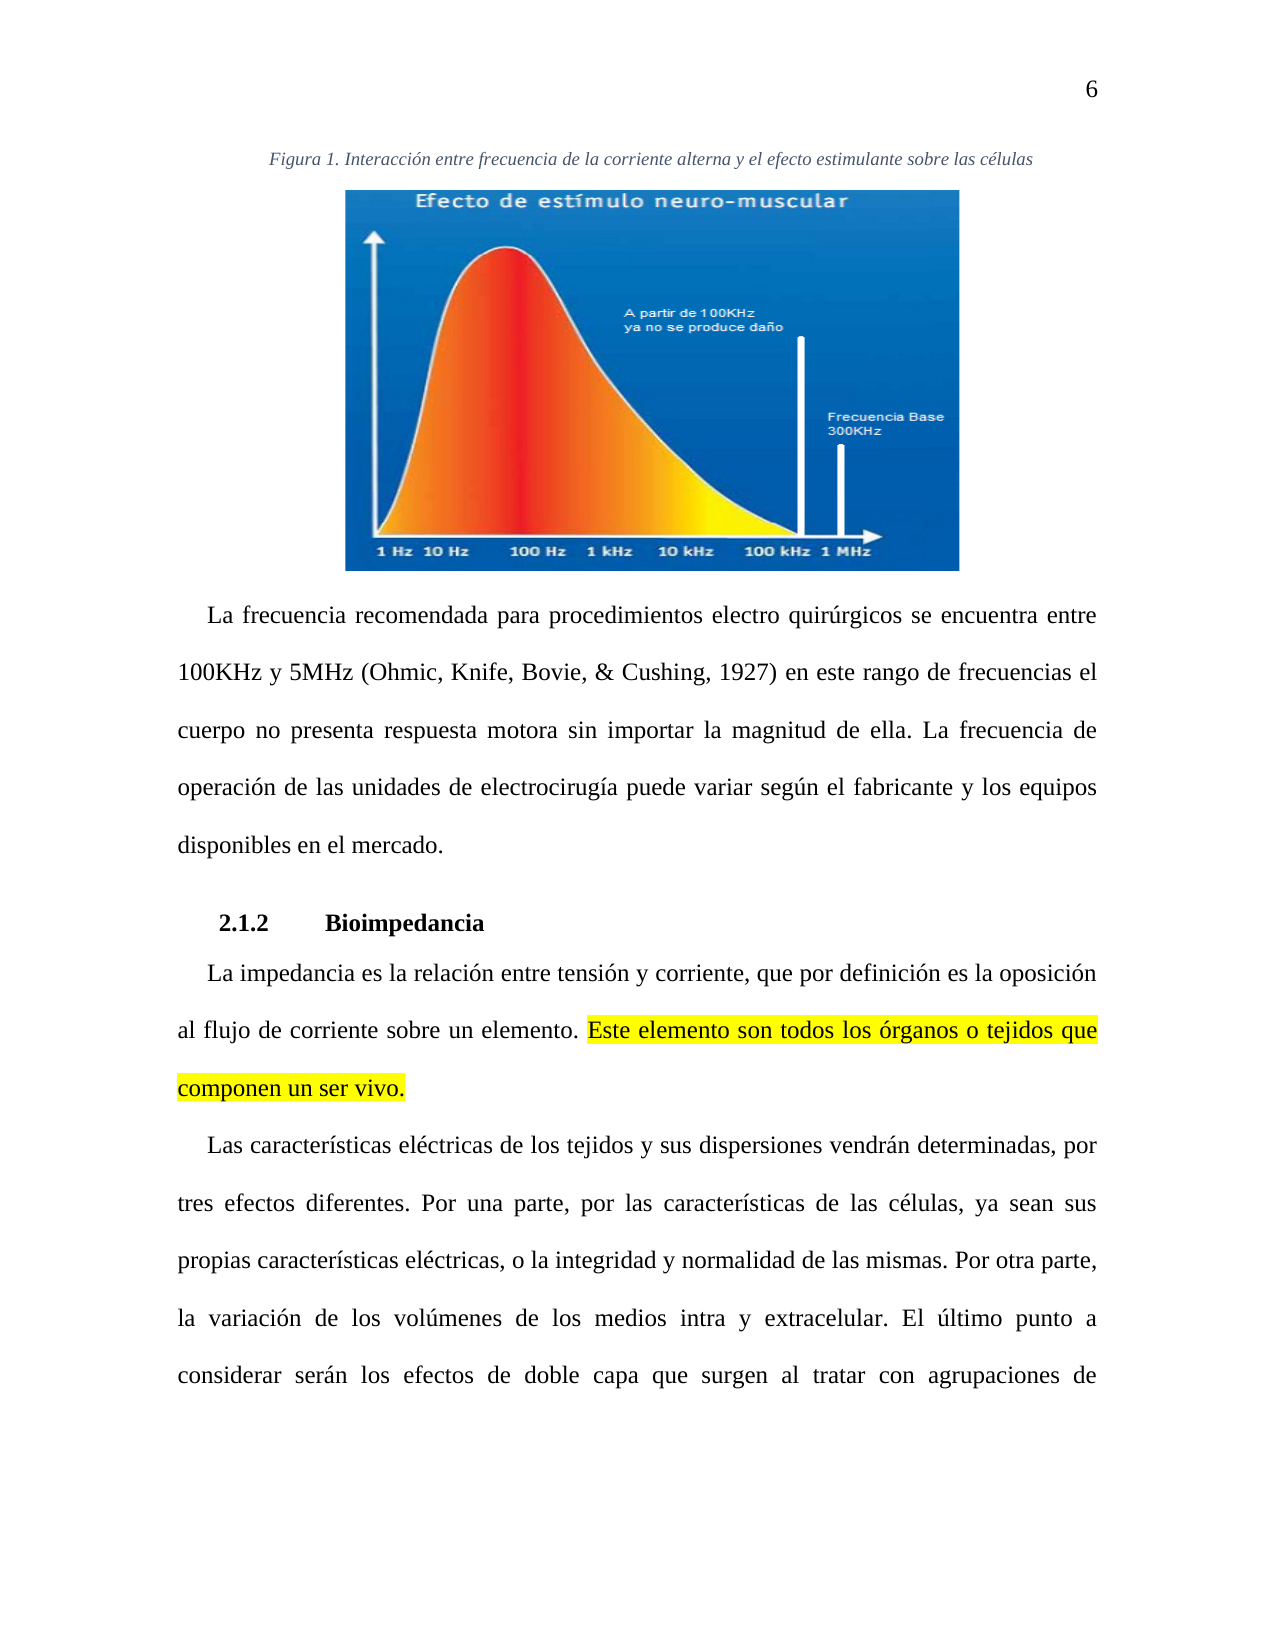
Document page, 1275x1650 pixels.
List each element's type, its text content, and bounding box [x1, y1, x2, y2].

text Figura 1. Interacción entre frecuencia de la corriente alterna y el efecto estimulante sobre las células [177, 148, 1098, 169]
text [177, 1130, 1098, 1389]
text La frecuencia recomendada para procedimientos electro quirúrgicos se encuentra entre 100KHz y 5MHz (Ohmic, Knife, Bovie, & Cushing, 1927) en este rango de frecuencias el cuerpo no presenta respuesta motora sin importar la magnitud de ella. La frecuencia de operación de las unidades de electrocirugía puede variar según el fabricante y los equipos disponibles en el mercado. [177, 600, 1098, 858]
subtitle Bioimpedancia [177, 908, 1098, 937]
text La impedancia es la relación entre tensión y corriente, que por definición es la oposición al flujo de corriente sobre un elemento. Este elemento son todos los órganos o tejidos que componen un ser vivo. [177, 958, 1098, 1101]
picture [345, 190, 960, 571]
